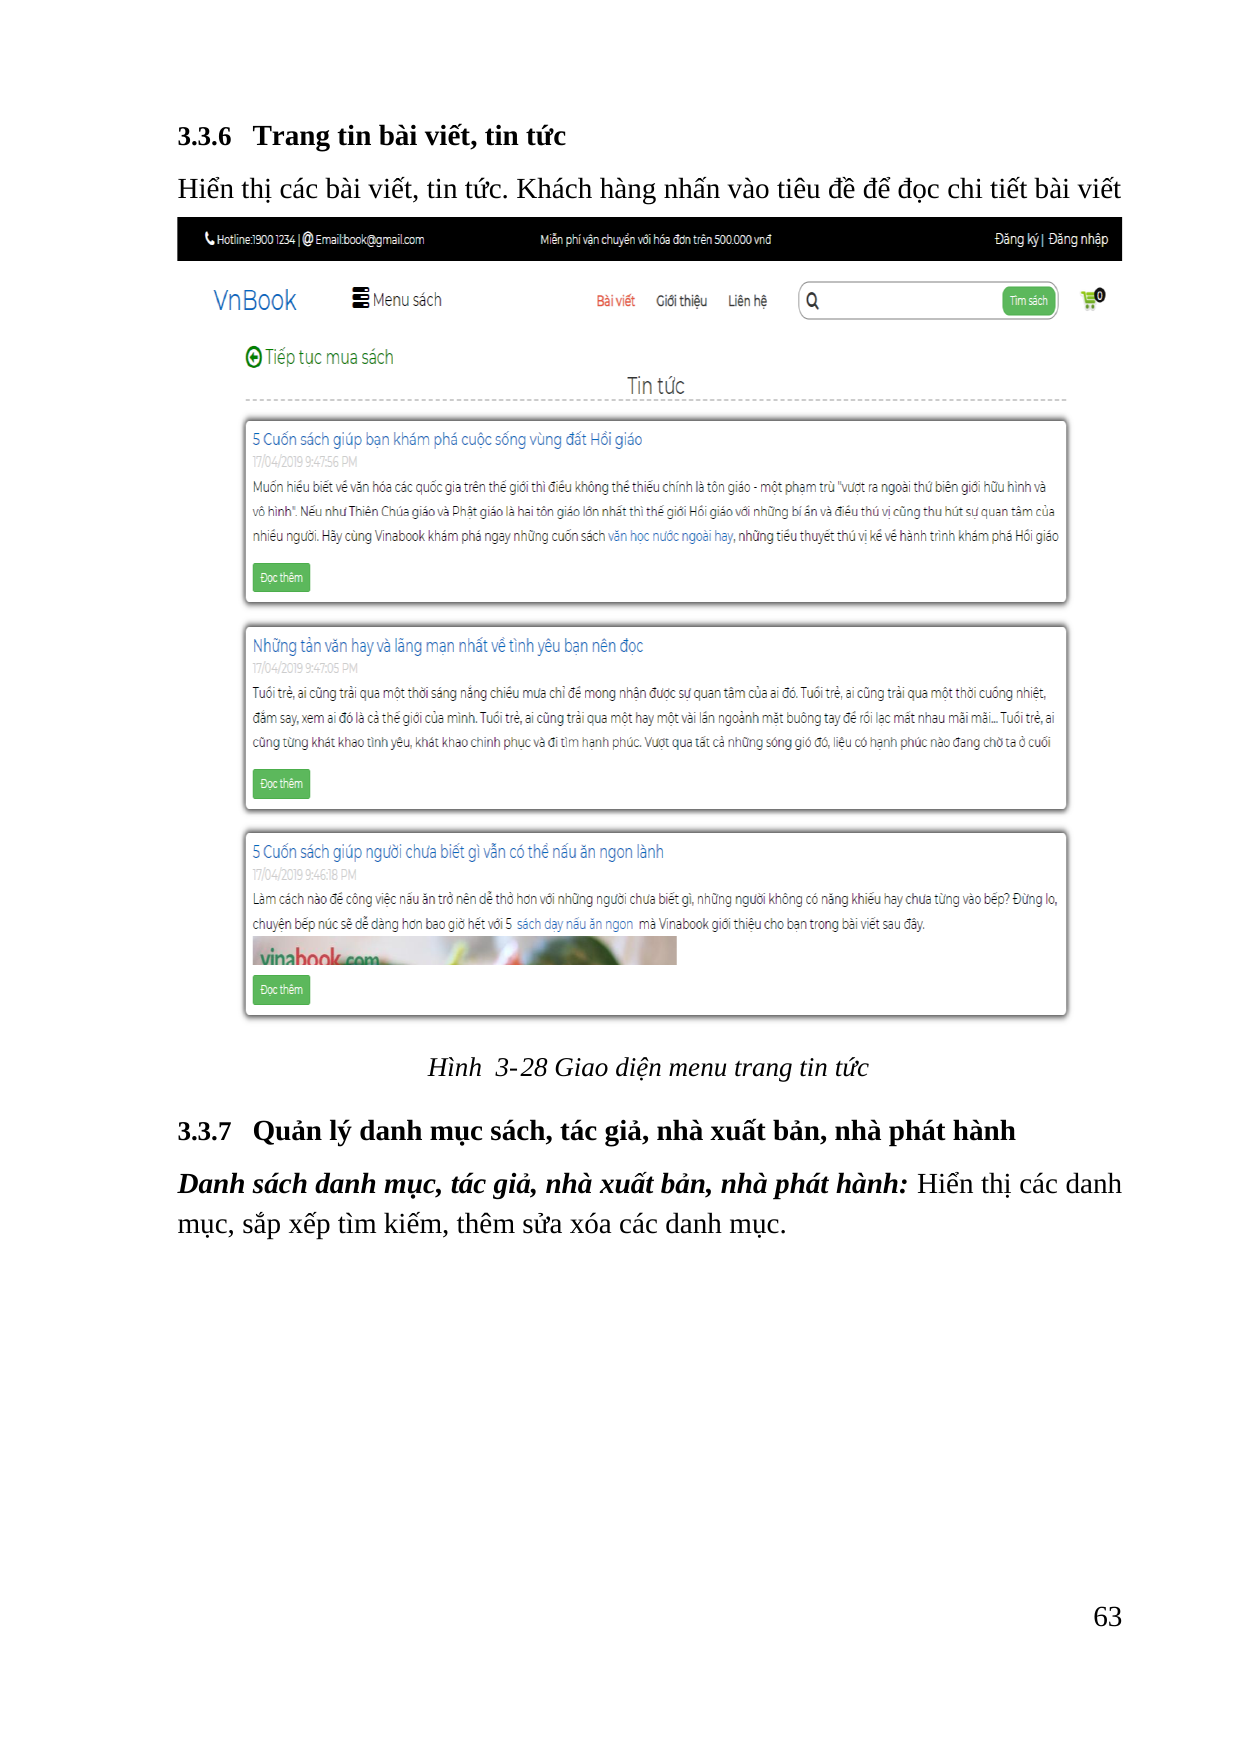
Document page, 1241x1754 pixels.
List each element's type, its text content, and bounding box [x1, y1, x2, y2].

text Hiển thị các bài viết, tin tức. Khách hàng nhấn vào tiêu đề để đọc chi tiết bài viết [177, 171, 1122, 204]
text Danh sách danh mục, tác giả, nhà xuất bản, nhà phát hành: Hiển thị các danh mục, sắp xếp tìm kiếm, thêm sửa xóa các danh mục. [177, 1166, 1122, 1240]
picture [177, 217, 1123, 1038]
subtitle Quản lý danh mục sách, tác giả, nhà xuất bản, nhà phát hành [177, 1113, 1122, 1147]
subtitle Trang tin bài viết, tin tức [177, 118, 1122, 152]
